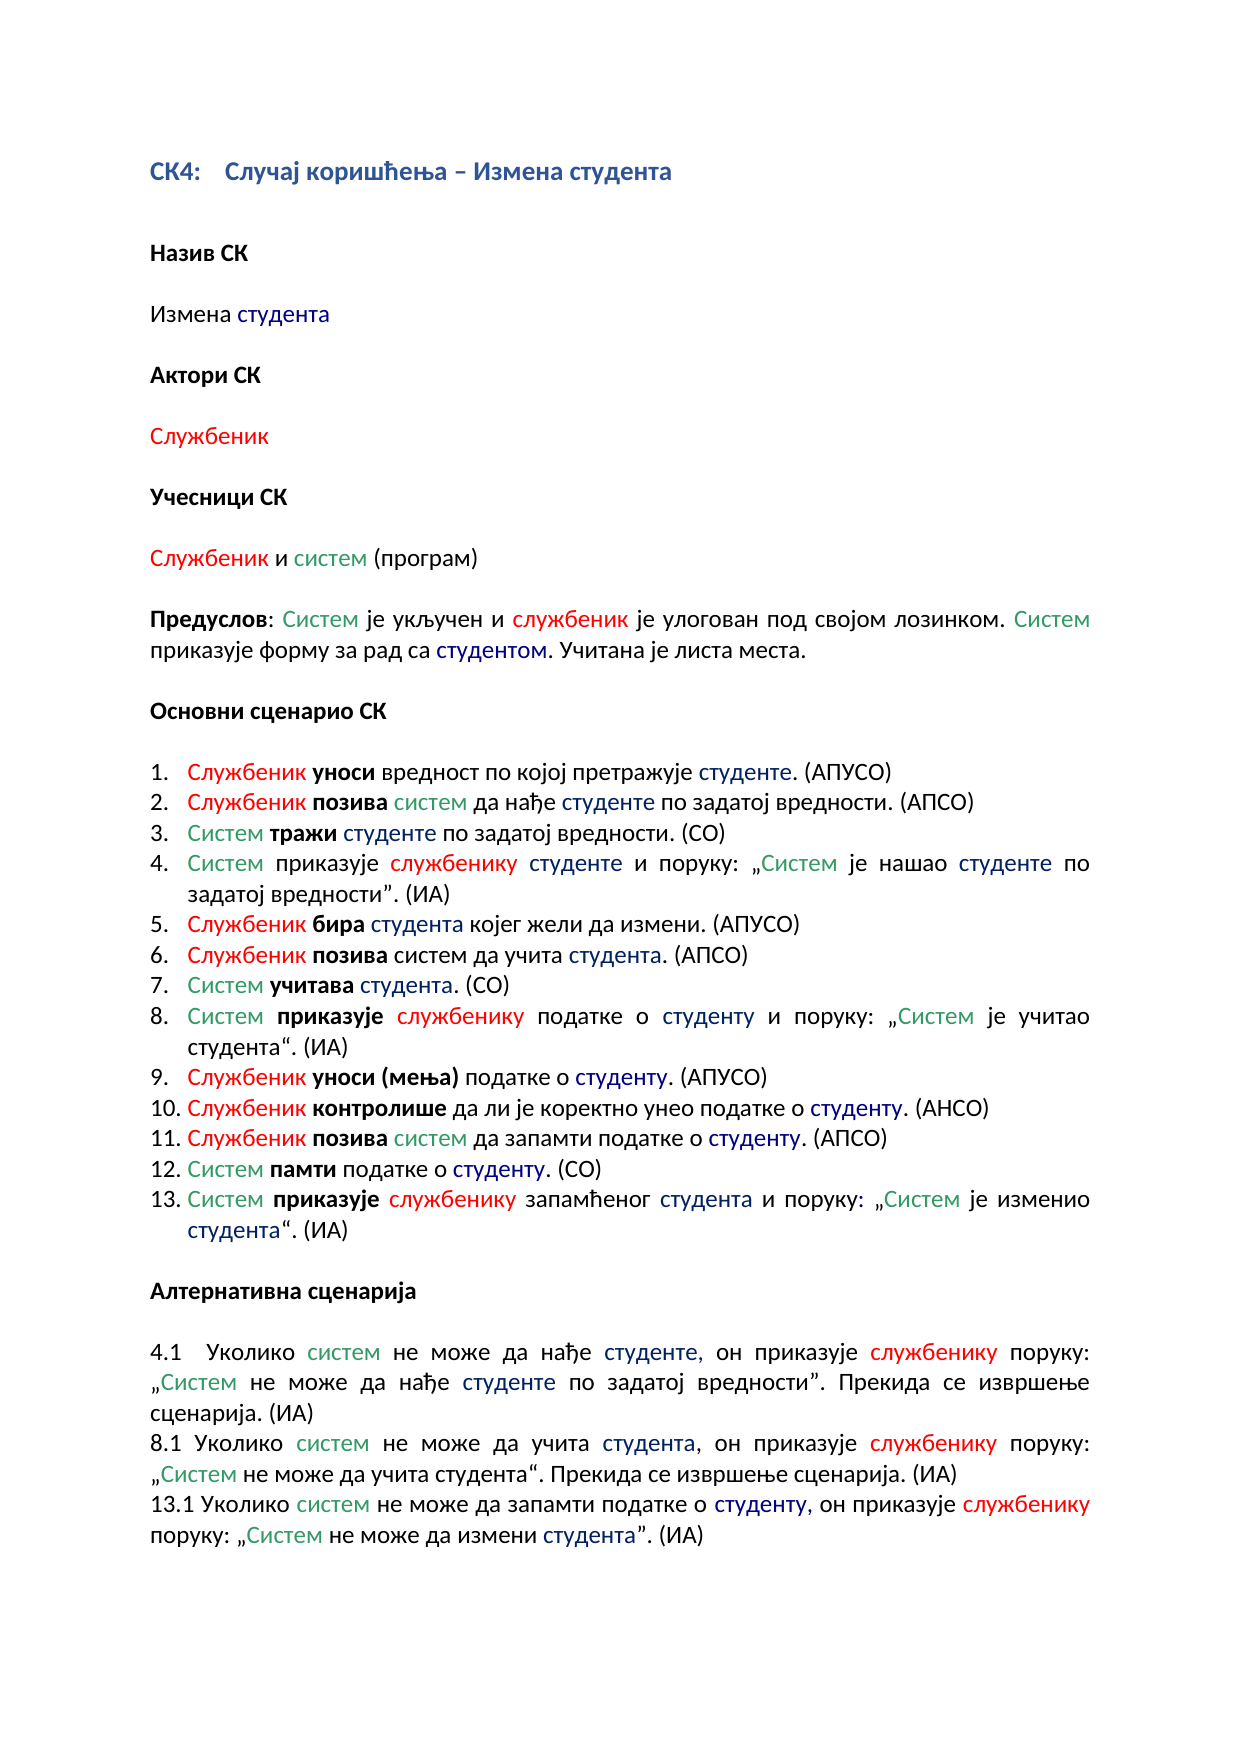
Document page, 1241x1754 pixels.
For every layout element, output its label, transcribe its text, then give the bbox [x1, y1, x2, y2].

list Службеник позива систем да учита студента. (АПСО) [150, 939, 1090, 970]
text Учесници СК [150, 481, 1090, 512]
list Систем приказује службенику податке о студенту и поруку: „Систем је учитао студента“. (ИА) [150, 1000, 1090, 1061]
list Службеник позива систем да нађе студенте по задатој вредности. (АПСО) [150, 787, 1090, 817]
text 8.1 Уколико систем не може да учита студента, он приказује службенику поруку: „Систем не може да учита студента“. Прекида се извршење сценарија. (ИА) [150, 1427, 1090, 1488]
list Систем приказује службенику запамћеног студента и поруку: „Систем је изменио студента“. (ИА) [150, 1183, 1090, 1244]
text 4.1 Уколико систем не може да нађе студенте, он приказује службенику поруку: „Систем не може да нађе студенте по задатој вредности”. Прекида се извршење сценарија. (ИА) [150, 1336, 1090, 1427]
text Предуслов: Систем је укључен и службеник je улогован под својом лозинком. Систем приказује форму за рад са студентом. Учитана је листа места. [150, 603, 1090, 664]
list Систем учитава студента. (СО) [150, 970, 1090, 1000]
list Систем приказује службенику студенте и поруку: „Систем је нашао студенте по задатој вредности”. (ИА) [150, 848, 1090, 909]
list Систем памти податке о студенту. (СО) [150, 1153, 1090, 1183]
text 13.1 Уколико систем не може да запамти податке о студенту, он приказује службенику поруку: „Систем не може да измени студента”. (ИА) [150, 1488, 1090, 1549]
text Измена студента [150, 298, 1090, 329]
text Службеник и систем (програм) [150, 542, 1090, 573]
list Службеник позива систем да запамти податке о студенту. (АПСО) [150, 1122, 1090, 1153]
text Службеник [150, 420, 1090, 451]
list Службеник бира студента којег жели да измени. (АПУСО) [150, 909, 1090, 939]
list Службеник уноси вредност по којој претражује студенте. (АПУСО) [150, 756, 1090, 787]
list Службеник уноси (мења) податке о студенту. (АПУСО) [150, 1061, 1090, 1092]
text Актори СК [150, 359, 1090, 390]
text Назив СК [150, 237, 1090, 268]
list Службеник контролише да ли је коректно унео податке о студенту. (АНСО) [150, 1092, 1090, 1122]
text Основни сценарио СК [150, 695, 1090, 726]
subtitle Случај коришћења – Измена студента [150, 154, 1090, 187]
text Алтернативна сценарија [150, 1275, 1090, 1305]
list Систем тражи студенте по задатој вредности. (СО) [150, 817, 1090, 848]
